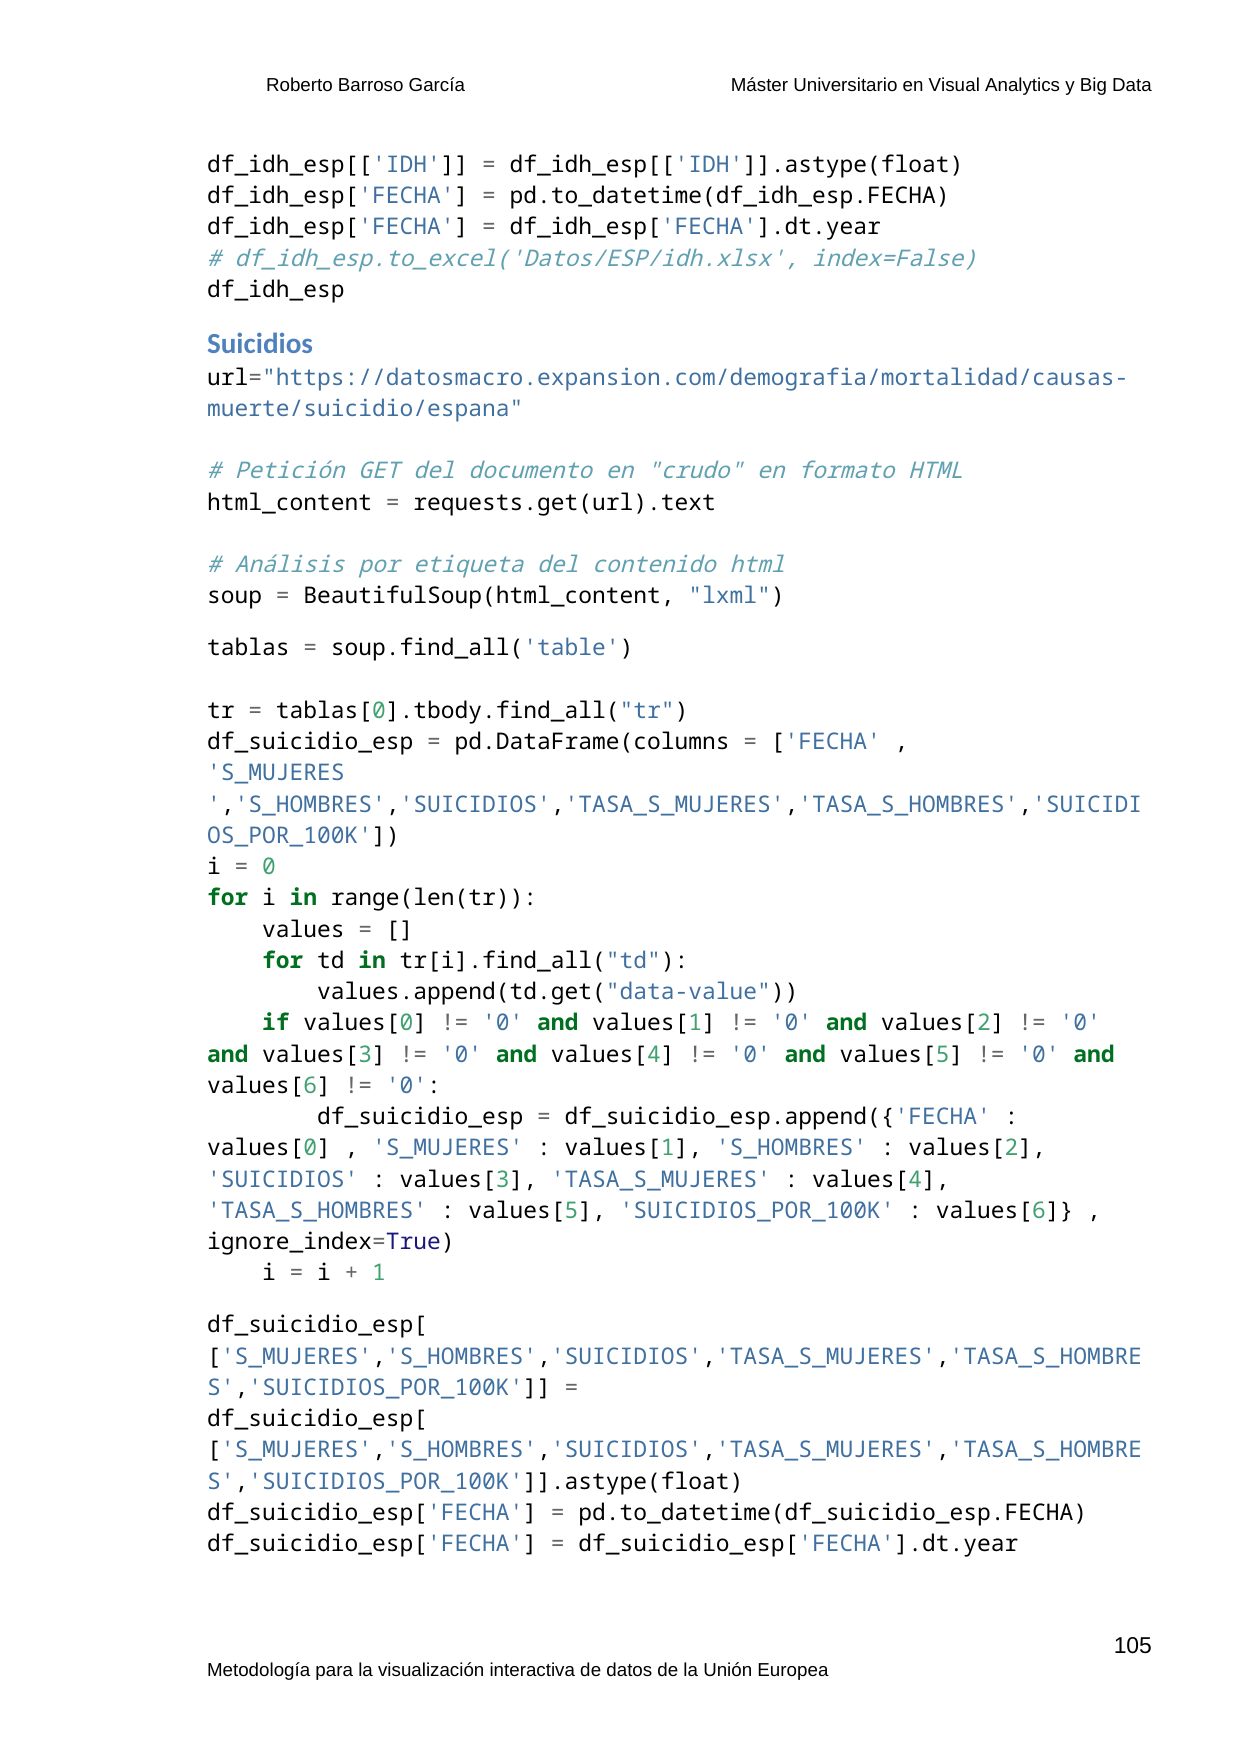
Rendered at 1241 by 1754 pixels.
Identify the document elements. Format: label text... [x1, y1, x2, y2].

text df_idh_esp[['IDH']] = df_idh_esp[['IDH']].astype(float) df_idh_esp['FECHA'] = pd.to_datetime(df_idh_esp.FECHA) df_idh_esp['FECHA'] = df_idh_esp['FECHA'].dt.year # df_idh_esp.to_excel('Datos/ESP/idh.xlsx', index=False) df_idh_esp [207, 148, 1152, 304]
text Suicidios [207, 325, 1152, 360]
text tablas = soup.find_all('table') tr = tablas[0].tbody.find_all("tr") df_suicidio_esp = pd.DataFrame(columns = ['FECHA' , 'S_MUJERES','S_HOMBRES','SUICIDIOS','TASA_S_MUJERES','TASA_S_HOMBRES','SUICIDIOS_POR_100K']) i = 0 for i in range(len(tr)): values = [] for td in tr[i].find_all("td"): values.append(td.get("data-value")) if values[0] != '0' and values[1] != '0' and values[2] != '0' and values[3] != '0' and values[4] != '0' and values[5] != '0' and values[6] != '0': df_suicidio_esp = df_suicidio_esp.append({'FECHA' : values[0] , 'S_MUJERES' : values[1], 'S_HOMBRES' : values[2], 'SUICIDIOS' : values[3], 'TASA_S_MUJERES' : values[4], 'TASA_S_HOMBRES' : values[5], 'SUICIDIOS_POR_100K' : values[6]} , ignore_index=True) i = i + 1 [207, 631, 1152, 1287]
text url="https://datosmacro.expansion.com/demografia/mortalidad/causas-muerte/suicidio/espana" # Petición GET del documento en "crudo" en formato HTML html_content = requests.get(url).text # Análisis por etiqueta del contenido html soup = BeautifulSoup(html_content, "lxml") [207, 360, 1152, 610]
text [207, 1308, 1152, 1558]
